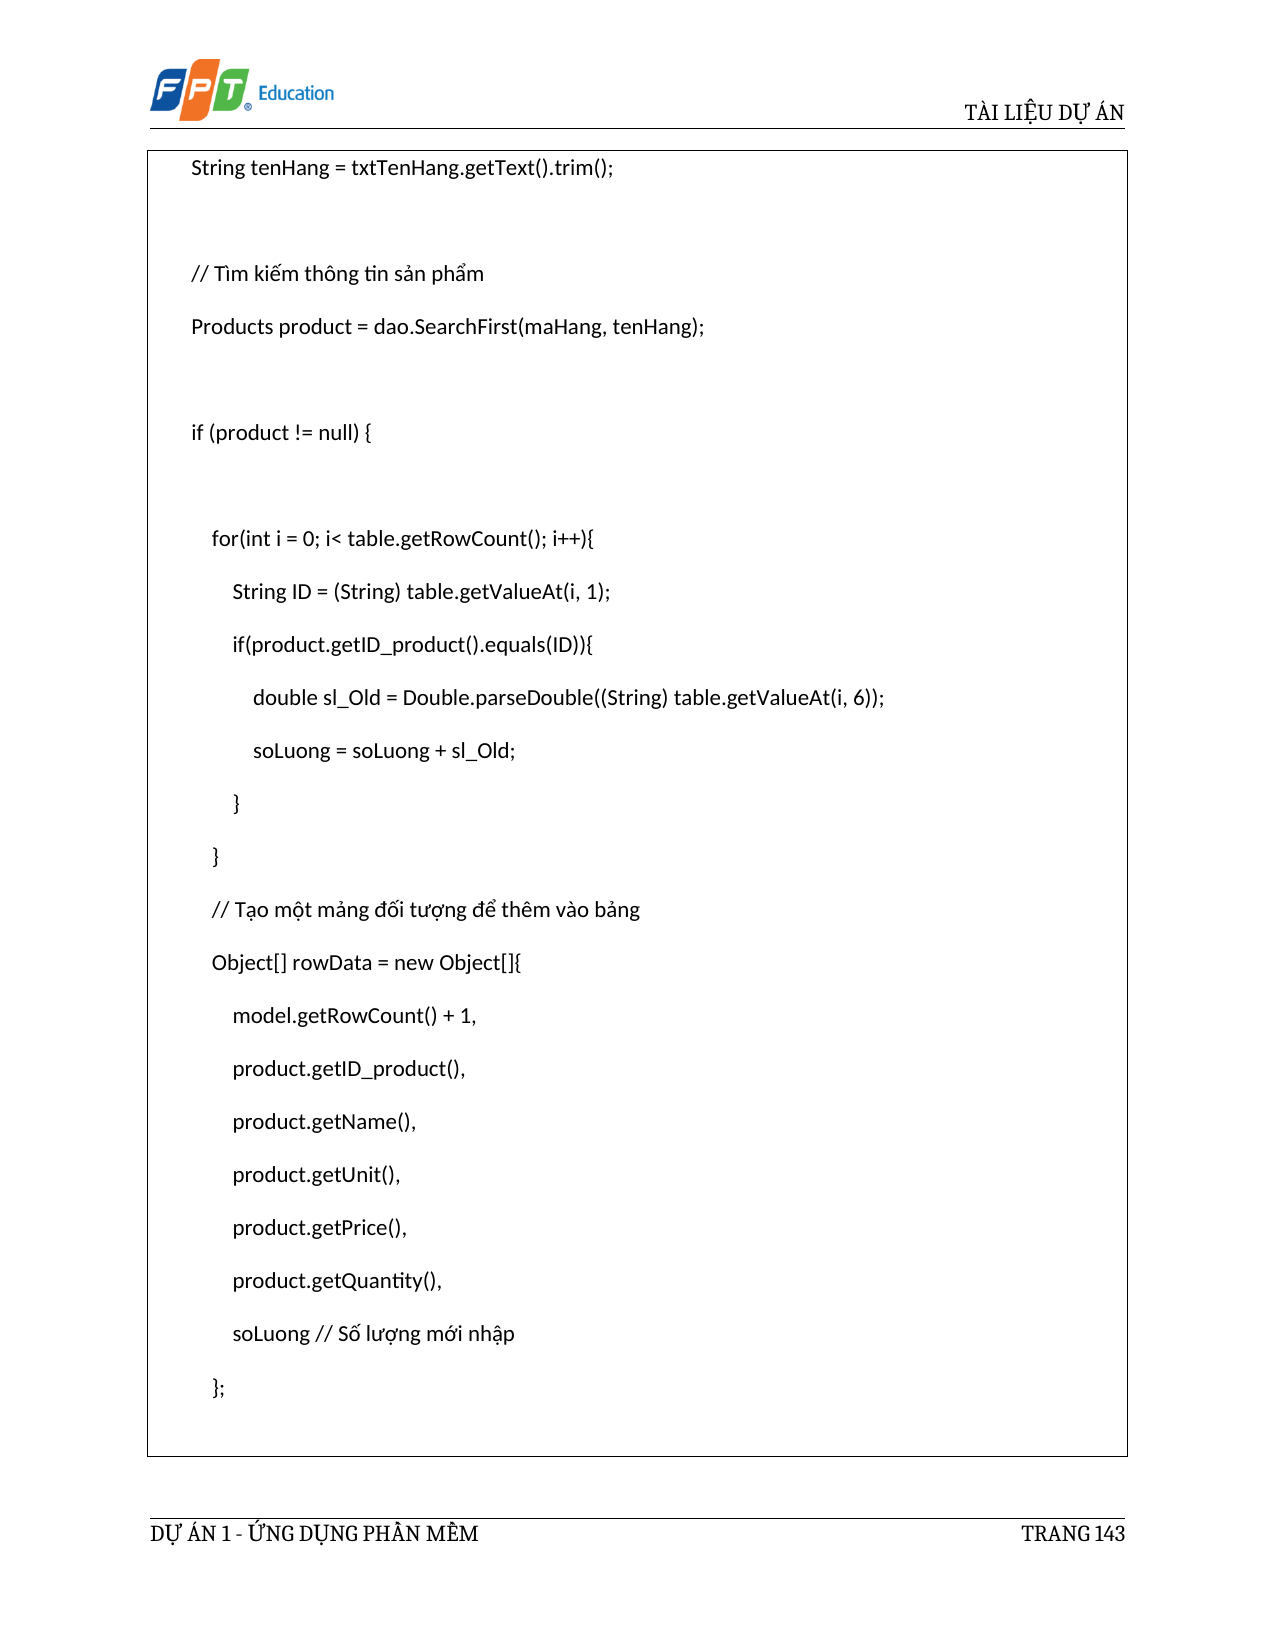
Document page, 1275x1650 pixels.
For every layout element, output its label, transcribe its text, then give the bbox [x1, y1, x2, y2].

text }; [148, 1369, 1127, 1401]
text if(product.getID_product().equals(ID)){ [148, 627, 1127, 658]
text product.getPrice(), [148, 1210, 1127, 1242]
text model.getRowCount() + 1, [148, 998, 1127, 1029]
text soLuong // Số lượng mới nhập [148, 1316, 1127, 1348]
picture [150, 59, 336, 121]
text product.getID_product(), [148, 1051, 1127, 1082]
text } [148, 839, 1127, 870]
text if (product != null) { [148, 415, 1127, 446]
text product.getName(), [148, 1104, 1127, 1136]
text product.getQuantity(), [148, 1263, 1127, 1294]
text for(int i = 0; i< table.getRowCount(); i++){ [148, 521, 1127, 552]
text Products product = dao.SearchFirst(maHang, tenHang); [148, 309, 1127, 340]
text String ID = (String) table.getValueAt(i, 1); [148, 574, 1127, 605]
text } [148, 786, 1127, 817]
text product.getUnit(), [148, 1157, 1127, 1188]
text String tenHang = txtTenHang.getText().trim(); [148, 151, 1127, 181]
text // Tạo một mảng đối tượng để thêm vào bảng [148, 892, 1127, 923]
text Object[] rowData = new Object[]{ [148, 945, 1127, 976]
text // Tìm kiếm thông tin sản phẩm [148, 256, 1127, 287]
text double sl_Old = Double.parseDouble((String) table.getValueAt(i, 6)); [148, 680, 1127, 711]
text soLuong = soLuong + sl_Old; [148, 733, 1127, 764]
